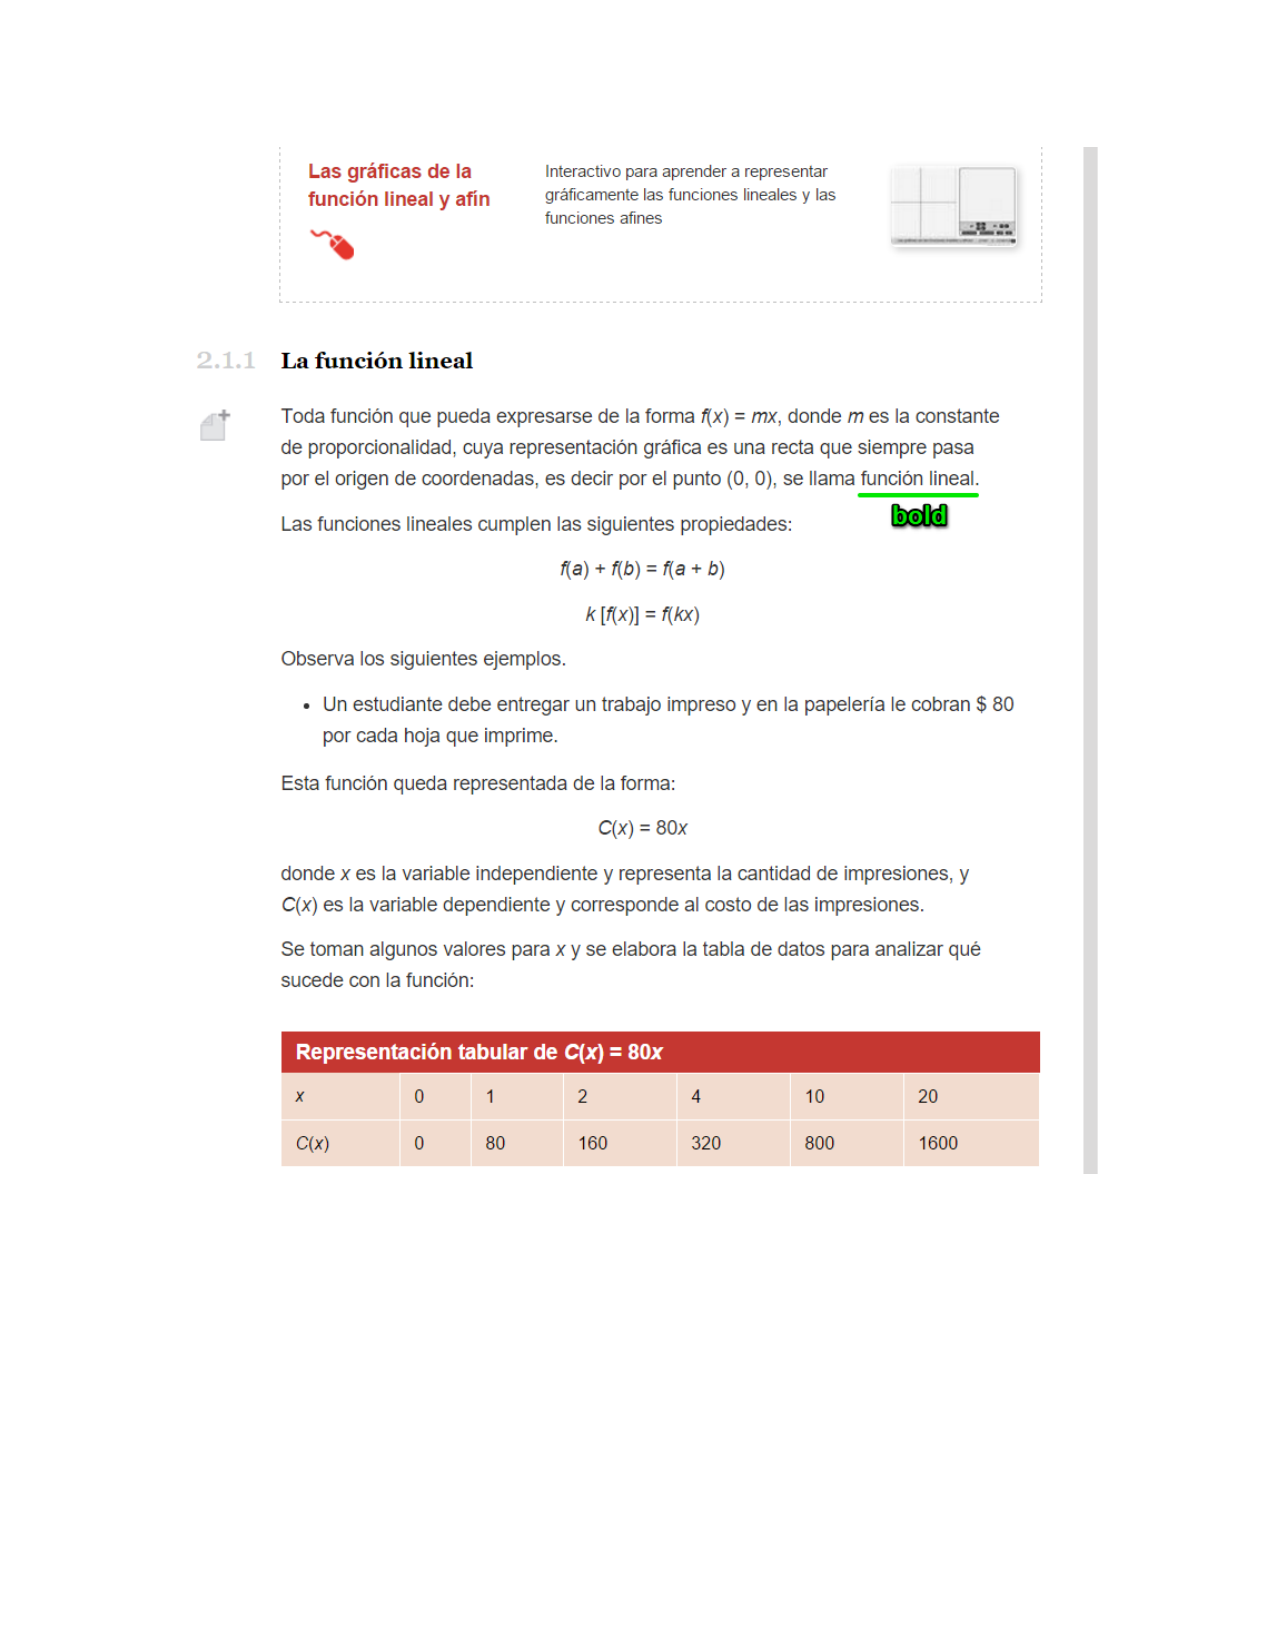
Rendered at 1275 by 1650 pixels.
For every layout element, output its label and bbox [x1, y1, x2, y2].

picture [177, 147, 1098, 1174]
